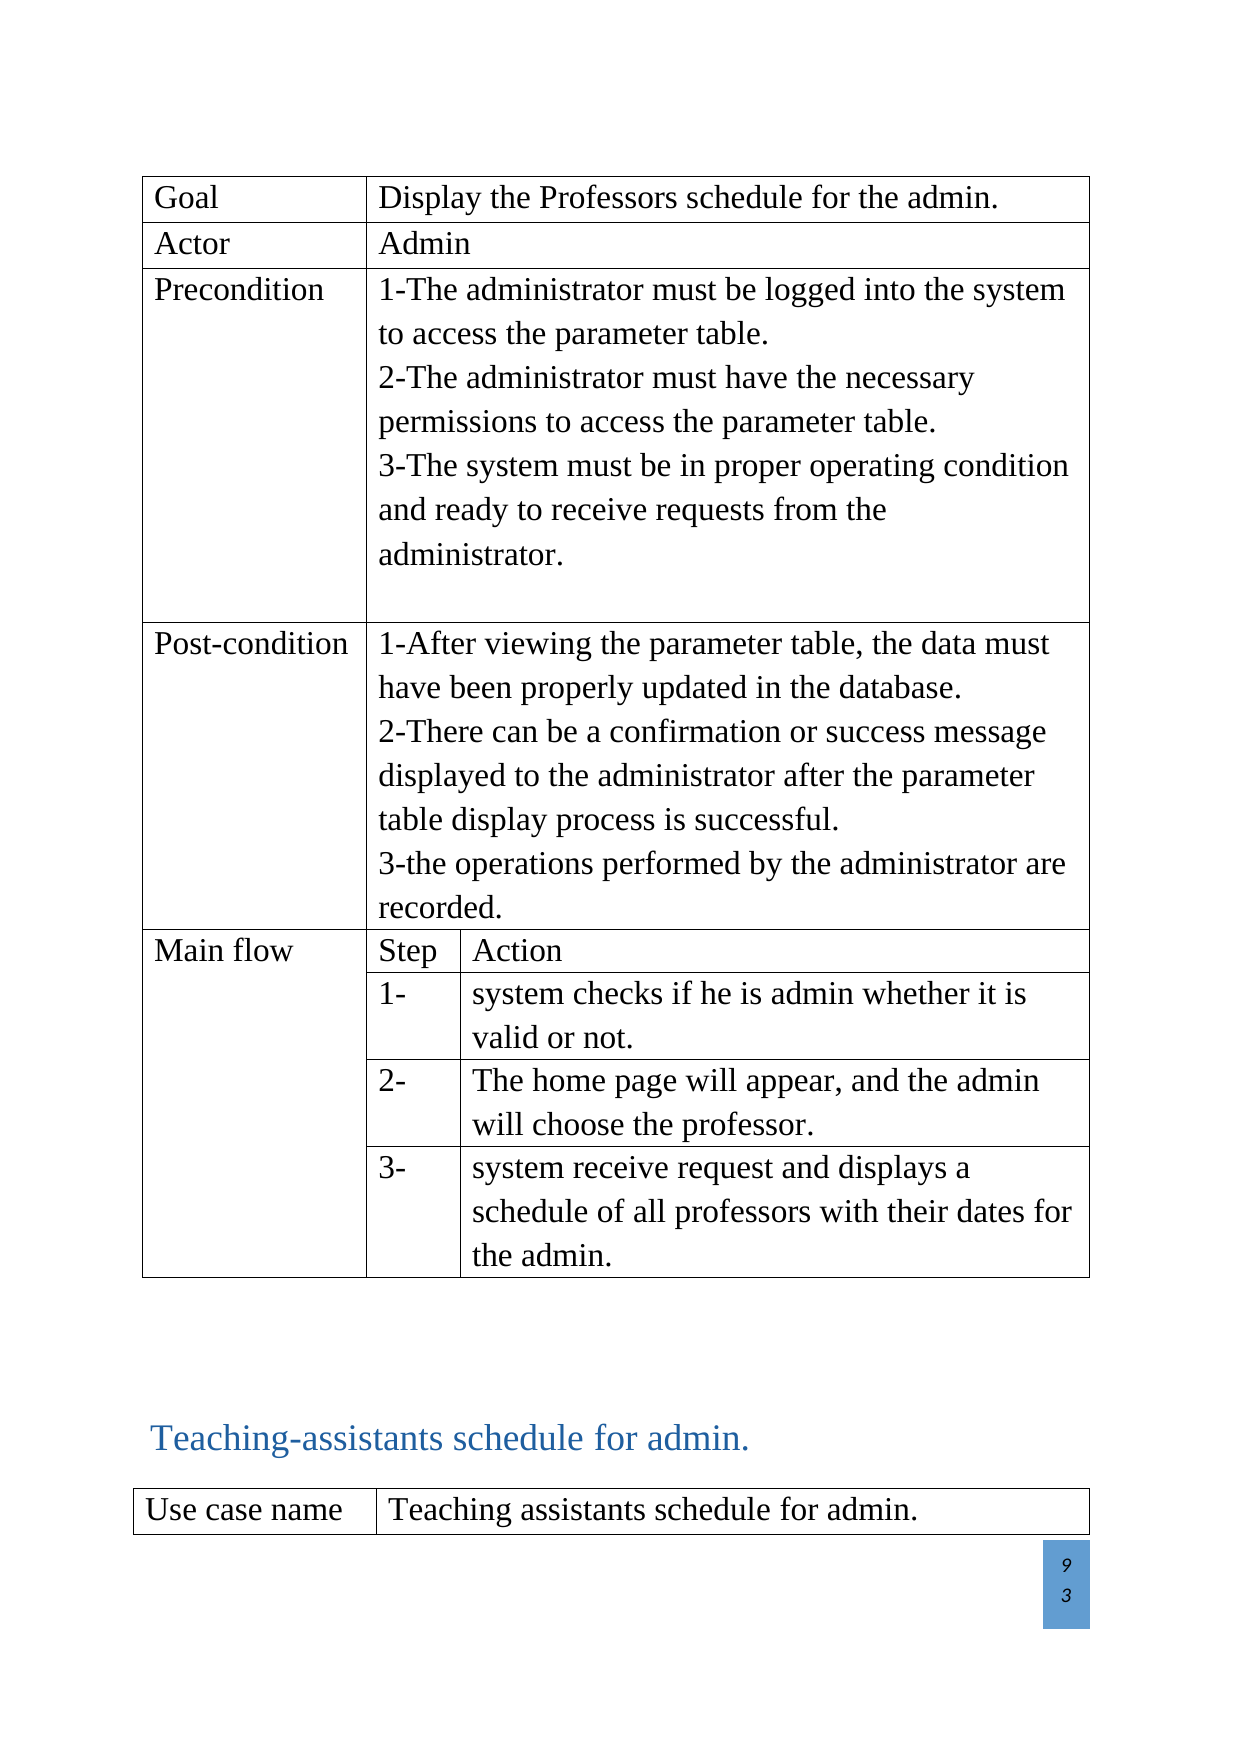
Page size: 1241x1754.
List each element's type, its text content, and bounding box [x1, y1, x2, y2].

table_header Use case name [134, 1489, 376, 1534]
table_cell 3- [367, 1147, 460, 1277]
table_cell Actor [143, 223, 366, 268]
table_cell 1-The administrator must be logged into the system to access the parameter table. 2-The administrator must have the necessary permissions to access the parameter table. 3-The system must be in proper operating condition and ready to receive requests from the administrator. [367, 269, 1089, 622]
table_cell 2- [367, 1060, 460, 1146]
table_cell The home page will appear, and the admin will choose the professor. [461, 1060, 1089, 1146]
table_cell system receive request and displays a schedule of all professors with their dates for the admin. [461, 1147, 1089, 1277]
table_cell Post-condition [143, 623, 366, 929]
text Teaching-assistants schedule for admin. [150, 1416, 1090, 1459]
table_cell Display the Professors schedule for the admin. [367, 177, 1089, 222]
table_cell system checks if he is admin whether it is valid or not. [461, 973, 1089, 1059]
table_header Teaching assistants schedule for admin. [377, 1489, 1089, 1534]
table_cell Action [461, 930, 1089, 972]
table_cell 1-After viewing the parameter table, the data must have been properly updated in the database. 2-There can be a confirmation or success message displayed to the administrator after the parameter table display process is successful. 3-the operations performed by the administrator are recorded. [367, 623, 1089, 929]
table_cell 1- [367, 973, 460, 1059]
table_cell Precondition [143, 269, 366, 622]
table_cell Goal [143, 177, 366, 222]
table_cell Admin [367, 223, 1089, 268]
table_cell Main flow [143, 930, 366, 1277]
table_cell Step [367, 930, 460, 972]
